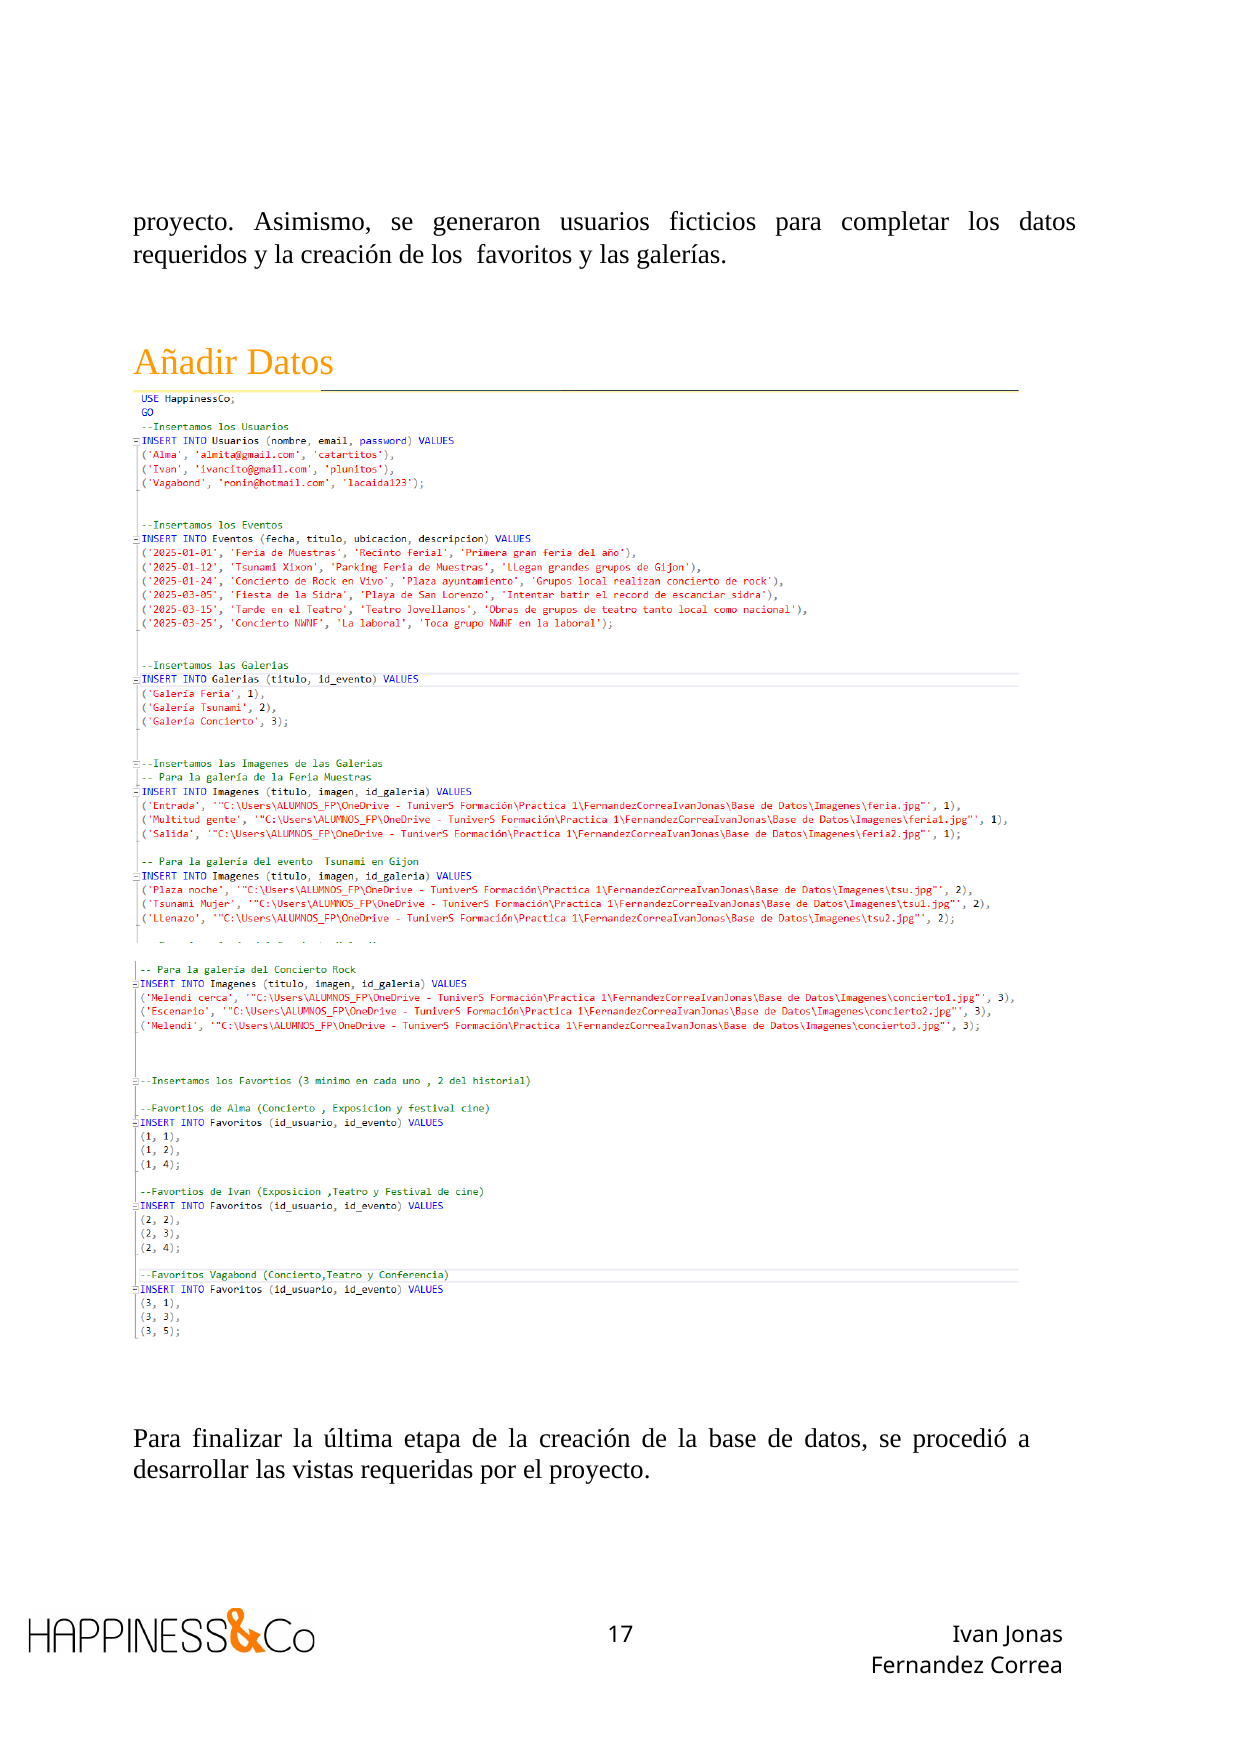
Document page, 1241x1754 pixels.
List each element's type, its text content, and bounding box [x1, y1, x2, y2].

subtitle Añadir Datos [133, 339, 1077, 382]
picture [28, 1608, 315, 1653]
picture [132, 390, 1019, 943]
text Para finalizar la última etapa de la creación de la base de datos, se procedió a desarrollar las vistas requeridas por el proyecto. [133, 1422, 1032, 1485]
picture [132, 961, 1019, 1339]
